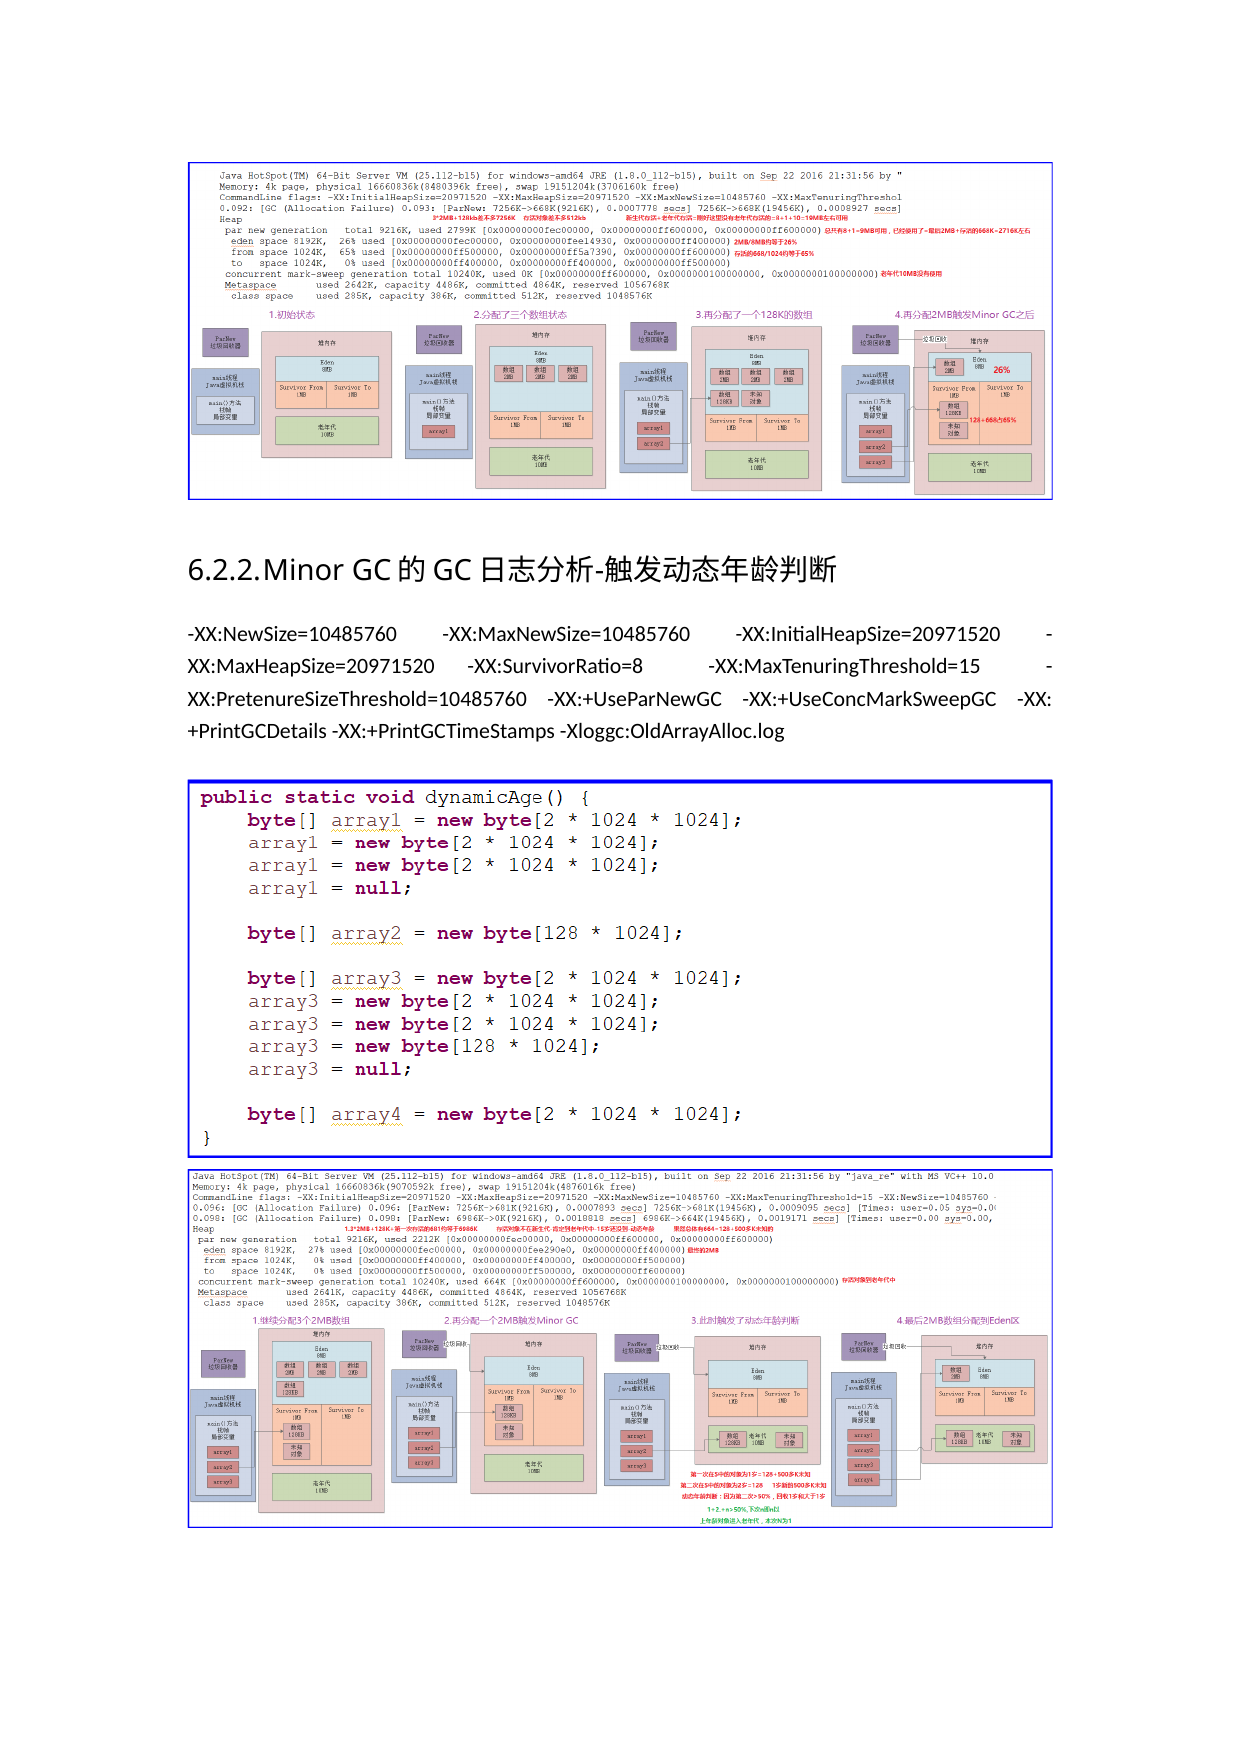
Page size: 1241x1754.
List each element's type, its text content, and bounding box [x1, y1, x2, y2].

subtitle Minor GC的GC日志分析-触发动态年龄判断 [187, 536, 1053, 601]
picture [187, 162, 1053, 500]
picture [187, 779, 1053, 1158]
text -XX:NewSize=10485760 -XX:MaxNewSize=10485760 -XX:InitialHeapSize=20971520 -XX:MaxHeapSize=20971520 -XX:SurvivorRatio=8 -XX:MaxTenuringThreshold=15 -XX:PretenureSizeThreshold=10485760 -XX:+UseParNewGC -XX:+UseConcMarkSweepGC -XX:+PrintGCDetails -XX:+PrintGCTimeStamps -Xloggc:OldArrayAlloc.log [187, 617, 1053, 747]
picture [187, 1169, 1053, 1528]
